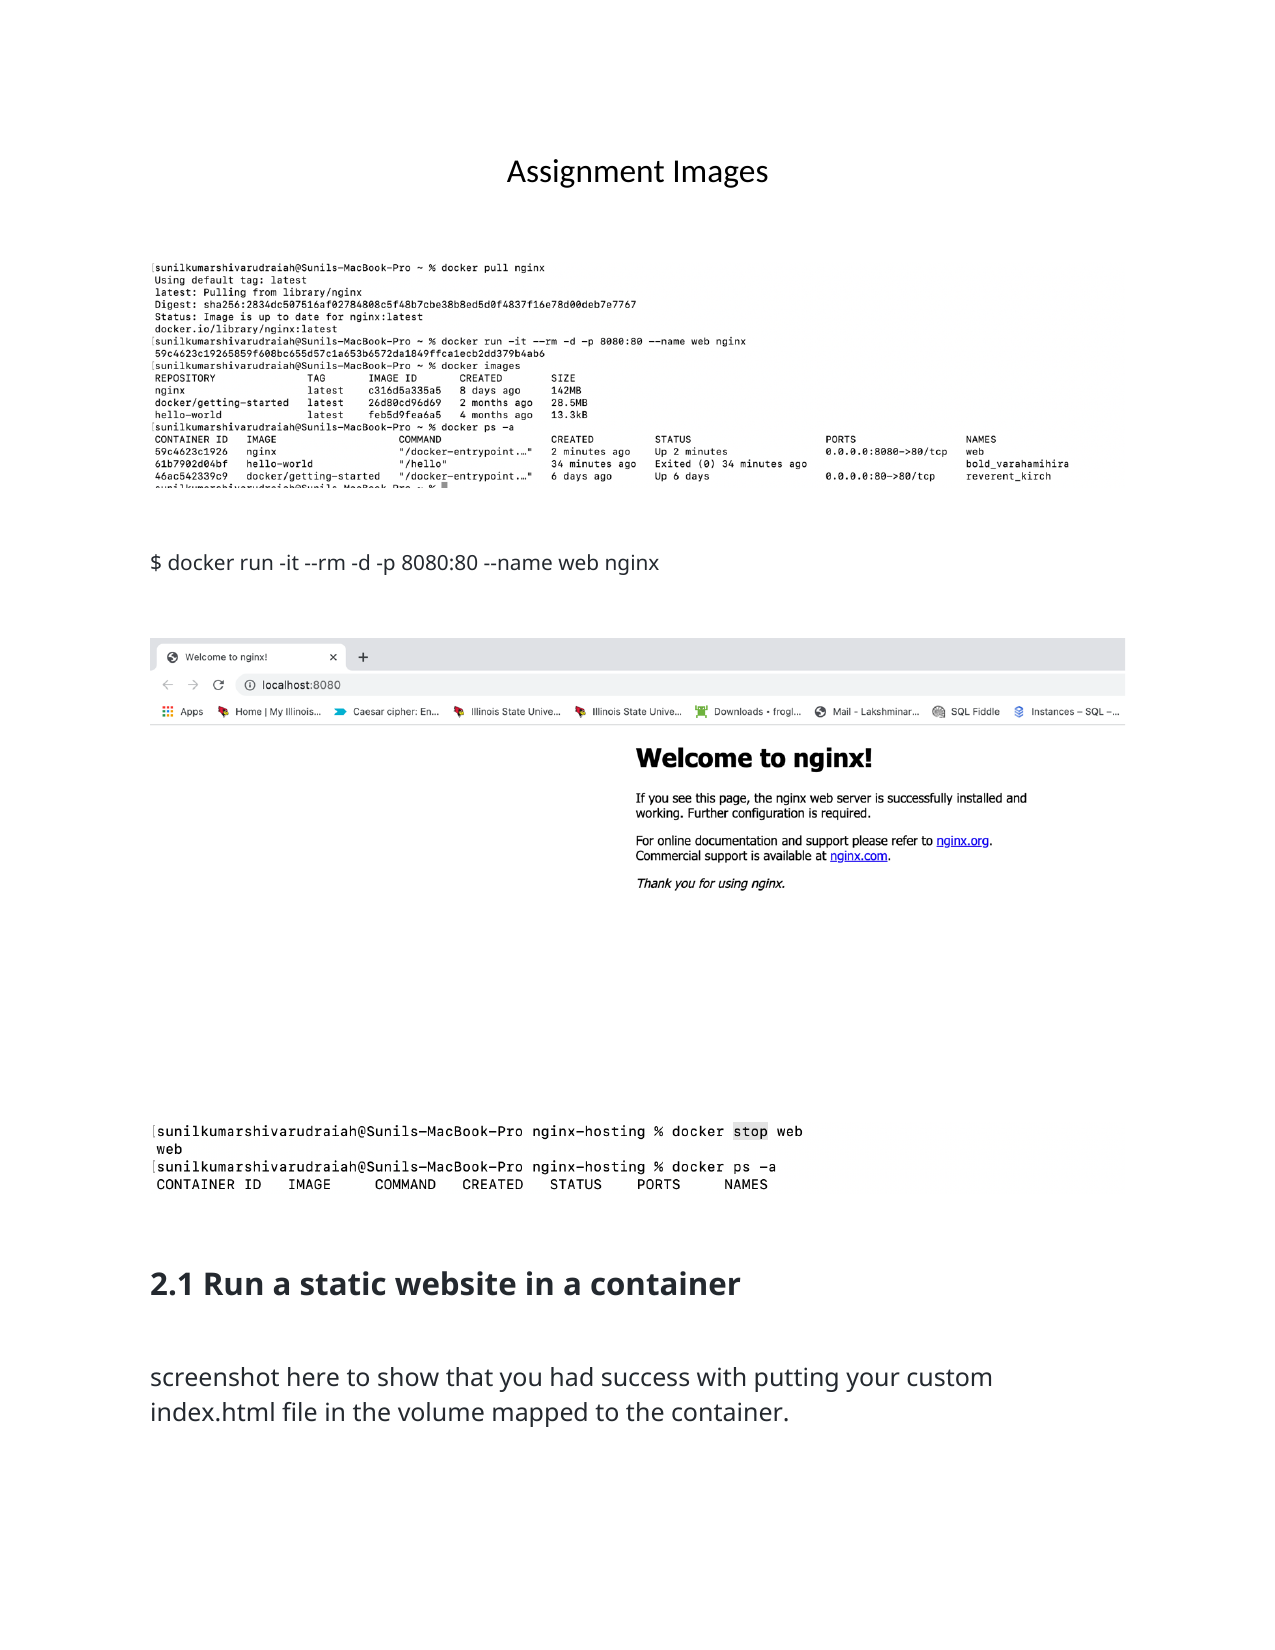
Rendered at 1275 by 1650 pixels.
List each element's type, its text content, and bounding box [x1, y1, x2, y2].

picture [150, 638, 1125, 1093]
text screenshot here to show that you had success with putting your custom index.html file in the volume mapped to the container. [790, 1360, 1125, 1428]
text $ docker run -it --rm -d -p 8080:80 --name web nginx [150, 548, 1125, 577]
text Assignment Images [150, 150, 1125, 191]
picture [150, 262, 1125, 488]
subtitle 2.1 Run a static website in a container [150, 1262, 1125, 1304]
picture [150, 1122, 1125, 1194]
